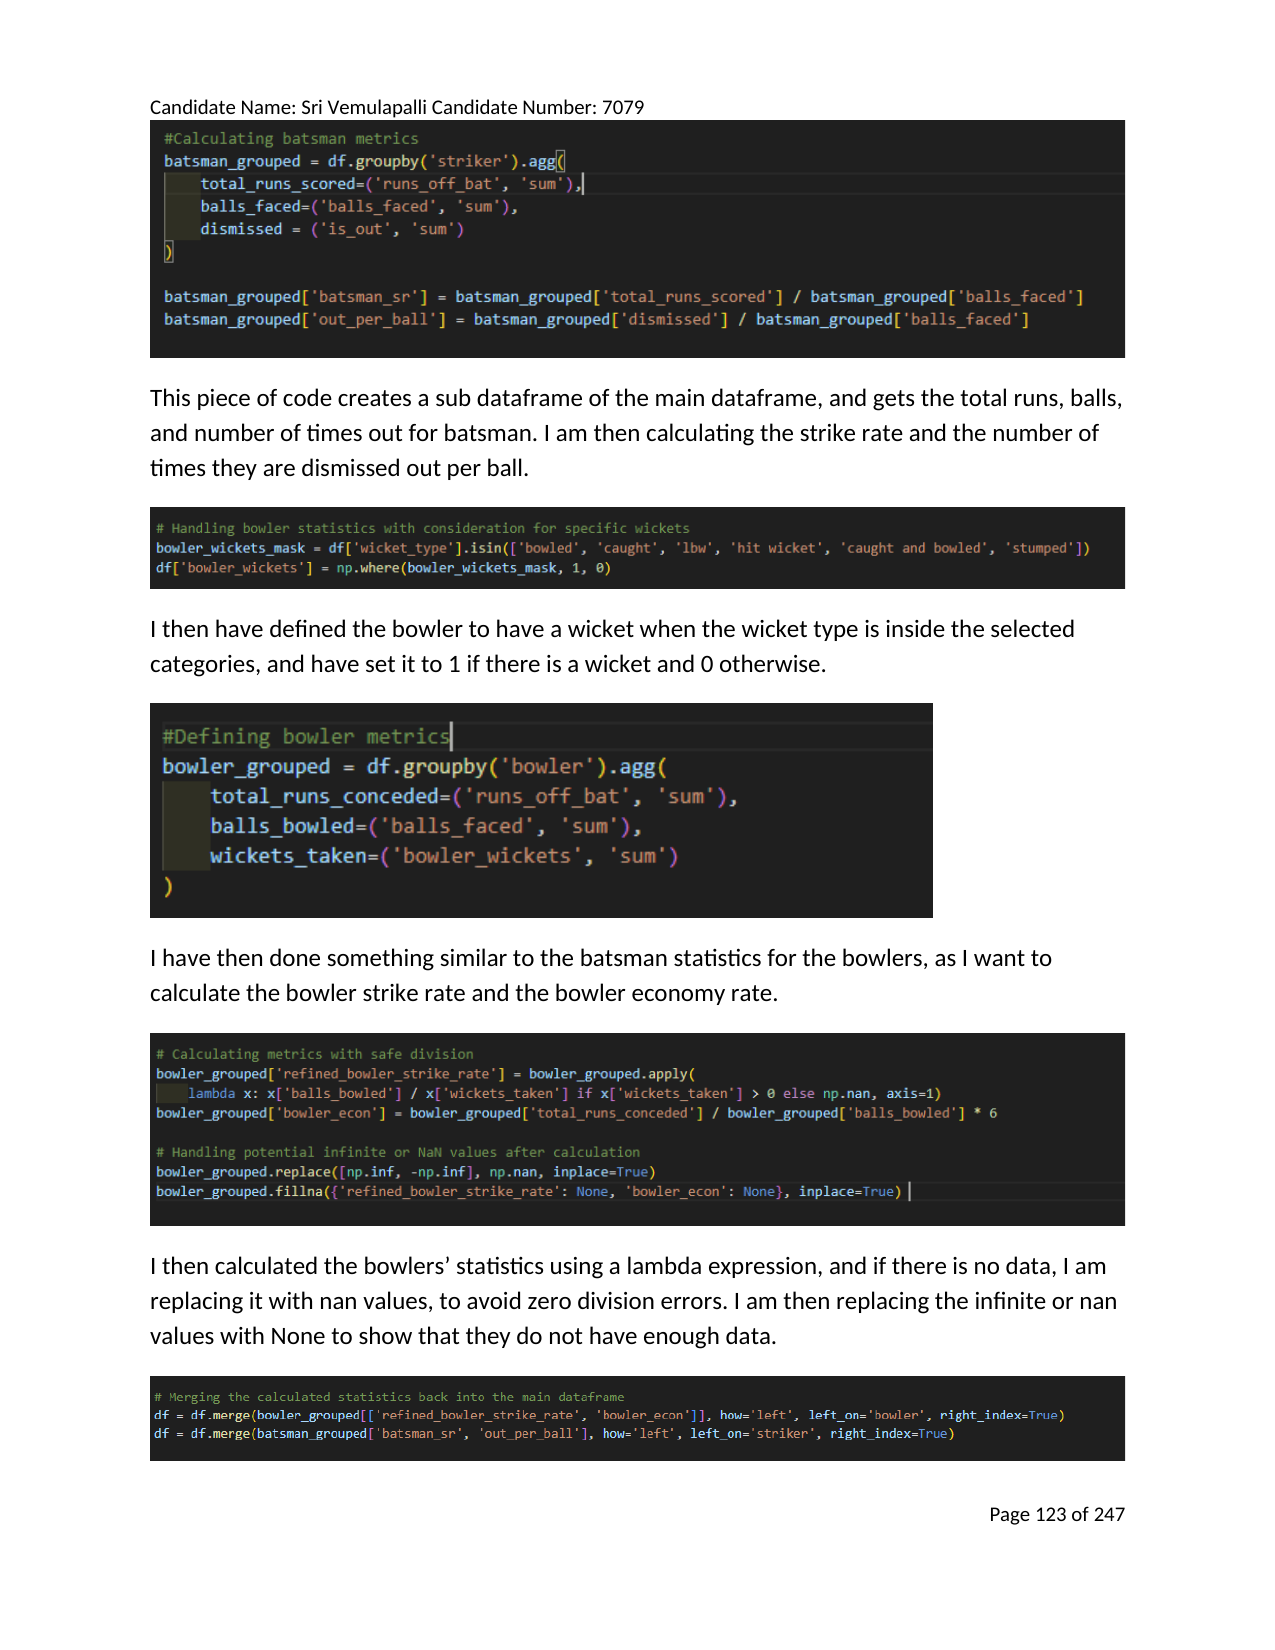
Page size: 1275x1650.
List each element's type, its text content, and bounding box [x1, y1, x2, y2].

text I have then done something similar to the batsman statistics for the bowlers, as I want to calculate the bowler strike rate and the bowler economy rate. [150, 942, 1125, 1008]
picture [150, 703, 933, 918]
text I then have defined the bowler to have a wicket when the wicket type is inside the selected categories, and have set it to 1 if there is a wicket and 0 otherwise. [150, 613, 1125, 678]
text I then calculated the bowlers’ statistics using a lambda expression, and if there is no data, I am replacing it with nan values, to avoid zero division errors. I am then replacing the infinite or nan values with None to show that they do not have enough data. [150, 1250, 1125, 1351]
picture [150, 1033, 1125, 1226]
picture [150, 120, 1125, 358]
picture [150, 1376, 1125, 1461]
text This piece of code creates a sub dataframe of the main dataframe, and gets the total runs, balls, and number of times out for batsman. I am then calculating the strike rate and the number of times they are dismissed out per ball. [150, 382, 1125, 483]
picture [150, 507, 1125, 589]
